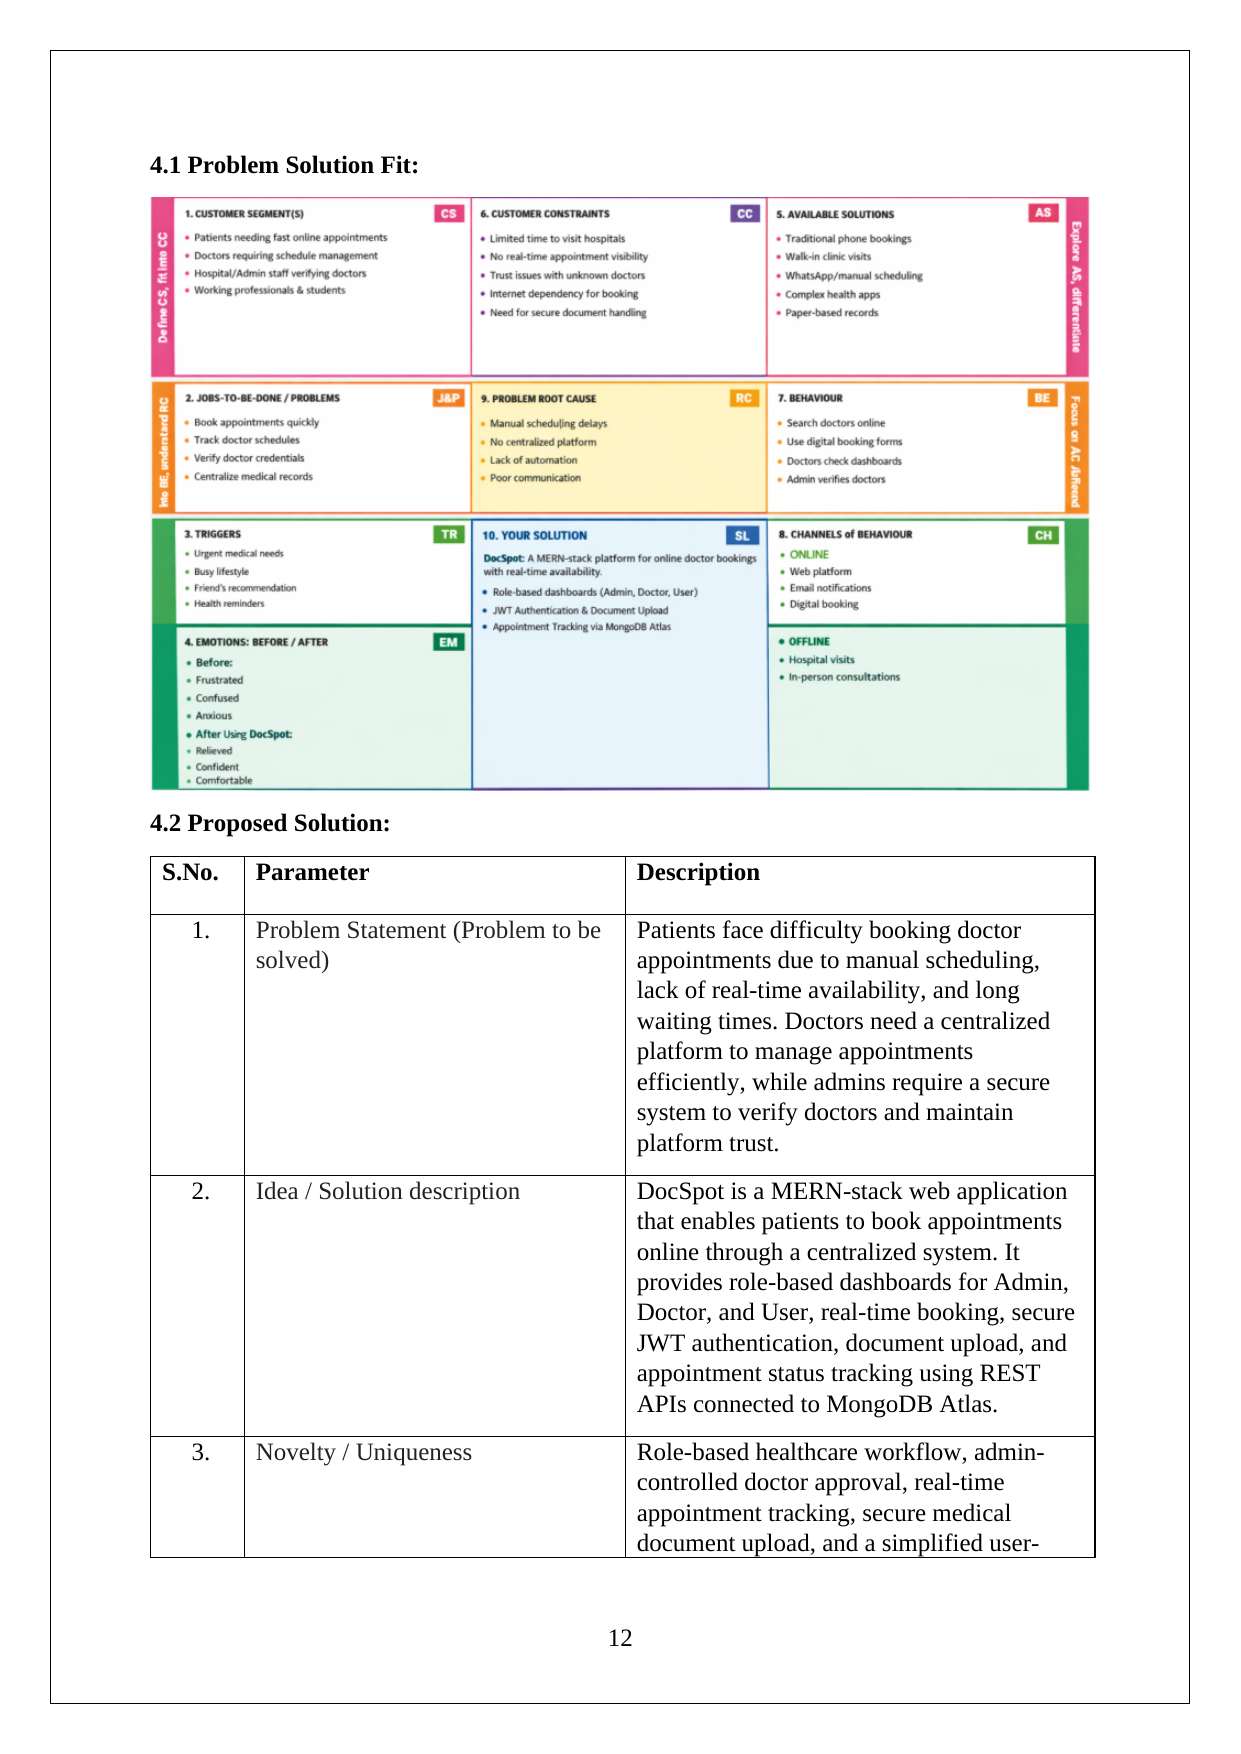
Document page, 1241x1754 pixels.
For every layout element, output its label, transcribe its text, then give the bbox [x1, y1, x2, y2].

table_header S.No. [151, 857, 244, 914]
table_header Parameter [245, 857, 625, 914]
text 4.1 Problem Solution Fit: [150, 150, 1090, 179]
table_cell Patients face difficulty booking doctor appointments due to manual scheduling, lack of real-time availability, and long waiting times. Doctors need a centralized platform to manage appointments efficiently, while admins require a secure system to verify doctors and maintain platform trust. [626, 915, 1094, 1175]
table_cell [151, 1176, 244, 1436]
text 4.2 Proposed Solution: [150, 808, 1090, 837]
table_header Description [626, 857, 1094, 914]
table_cell DocSpot is a MERN-stack web application that enables patients to book appointments online through a centralized system. It provides role-based dashboards for Admin, Doctor, and User, real-time booking, secure JWT authentication, document upload, and appointment status tracking using REST APIs connected to MongoDB Atlas. [626, 1176, 1094, 1436]
table_cell Idea / Solution description [245, 1176, 625, 1436]
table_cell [626, 1437, 1094, 1557]
table_cell [151, 915, 244, 1175]
picture [150, 197, 1091, 791]
table_cell [151, 1437, 244, 1557]
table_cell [245, 1437, 625, 1557]
table_cell Problem Statement (Problem to be solved) [245, 915, 625, 1175]
